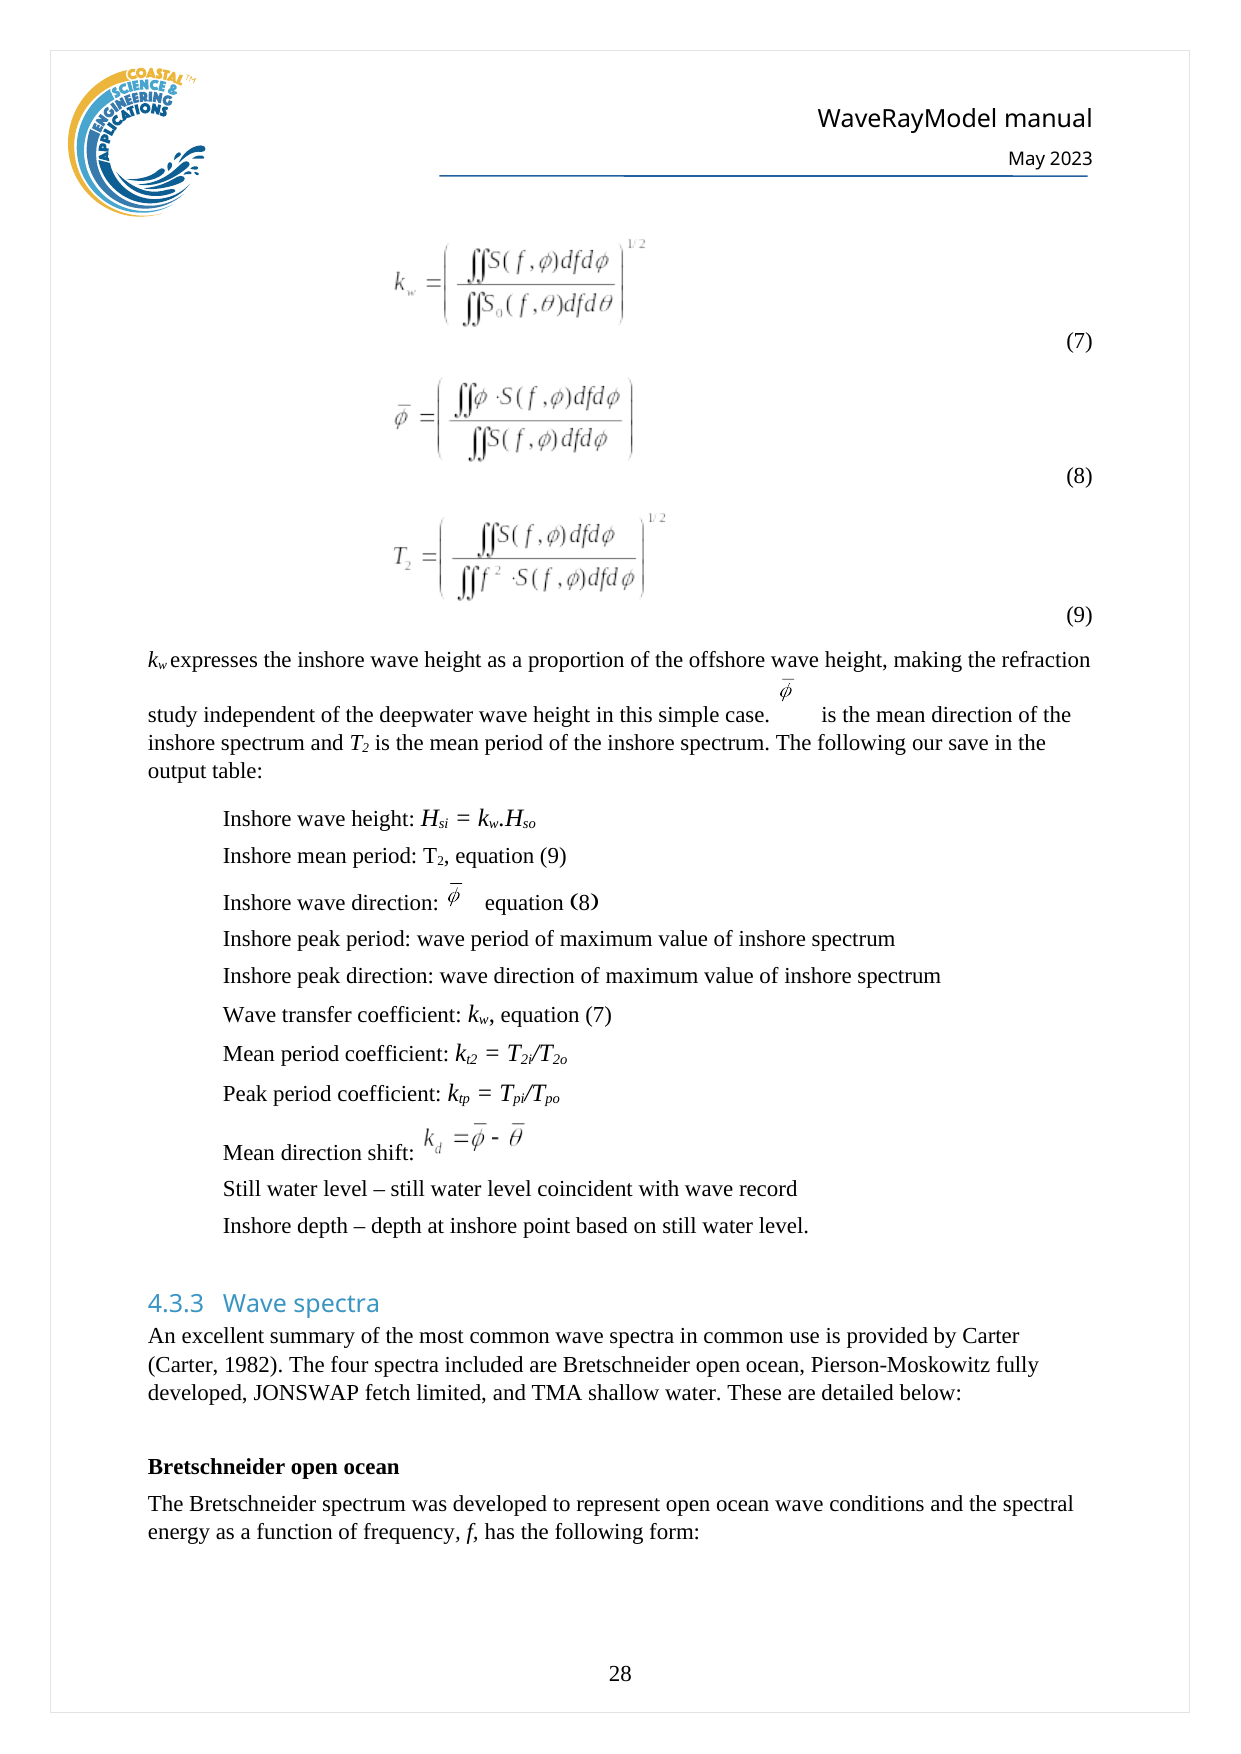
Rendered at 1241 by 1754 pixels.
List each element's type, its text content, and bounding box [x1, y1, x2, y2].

text An excellent summary of the most common wave spectra in common use is provided by Carter (Carter, 1982). The four spectra included are Bretschneider open ocean, Pierson-Moskowitz fully developed, JONSWAP fetch limited, and TMA shallow water. These are detailed below: [148, 1322, 1093, 1406]
subtitle Wave spectra [148, 1286, 1093, 1320]
text (7) [148, 234, 1093, 353]
text Still water level – still water level coincident with wave record [223, 1175, 1093, 1202]
text kw expresses the inshore wave height as a proportion of the offshore wave height, making the refraction study independent of the deepwater wave height in this simple case. is the mean direction of the inshore spectrum and T2 is the mean period of the inshore spectrum. The following our save in the output table: [148, 646, 1093, 784]
text Mean direction shift: [223, 1117, 1093, 1165]
text Inshore peak direction: wave direction of maximum value of inshore spectrum [223, 962, 1093, 989]
text Mean period coefficient: kt2 = T2i/T2o [223, 1038, 1093, 1067]
text Inshore depth – depth at inshore point based on still water level. [223, 1212, 1093, 1238]
text Wave transfer coefficient: kw, equation (7) [223, 999, 1093, 1028]
text Peak period coefficient: ktp = Tpi/Tpo [223, 1078, 1093, 1107]
text (8) [148, 372, 1093, 489]
text Bretschneider open ocean [148, 1453, 1093, 1479]
text Inshore wave direction: equation (8) [223, 879, 1093, 915]
text Inshore mean period: T2, equation (9) [223, 842, 1093, 868]
text (9) [148, 507, 1093, 627]
text The Bretschneider spectrum was developed to represent open ocean wave conditions and the spectral energy as a function of frequency, f, has the following form: [148, 1489, 1093, 1544]
text Inshore peak period: wave period of maximum value of inshore spectrum [223, 926, 1093, 952]
text Inshore wave height: Hsi = kw.Hso [223, 803, 1093, 831]
